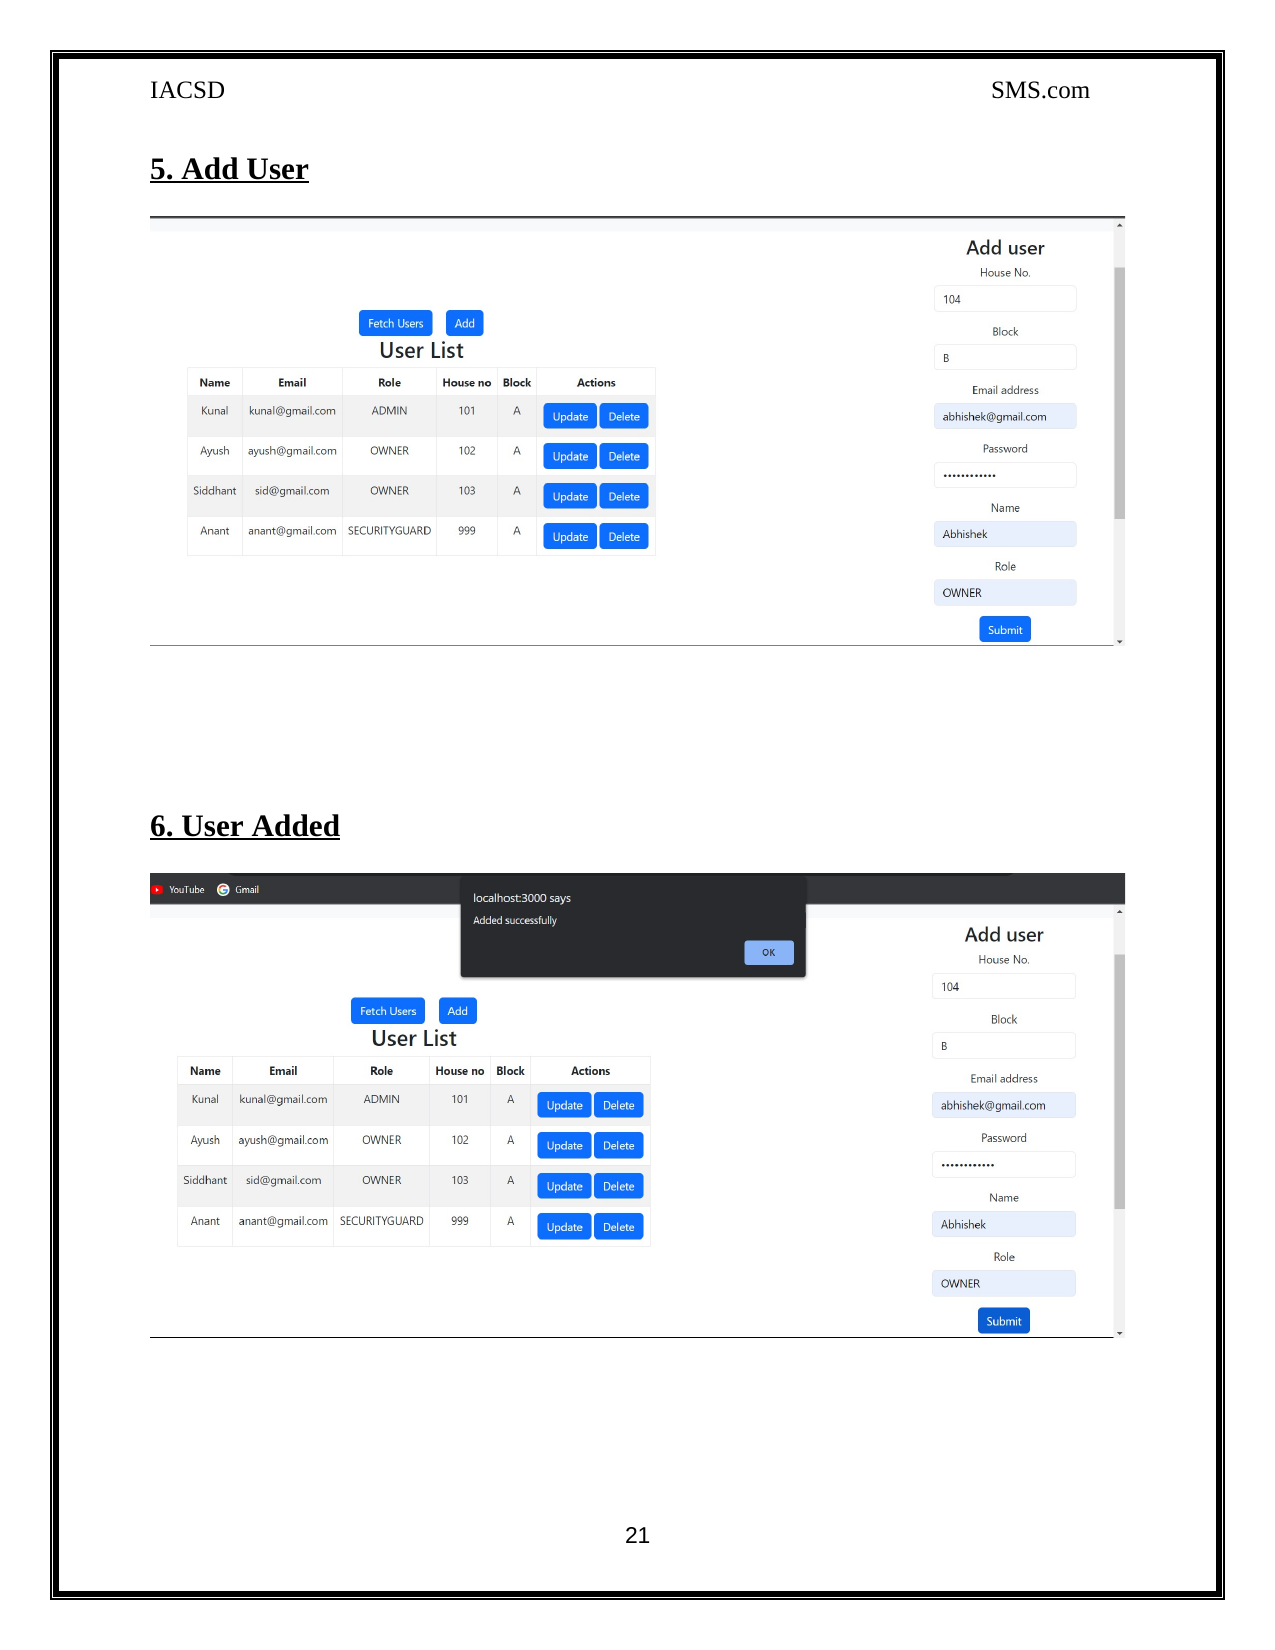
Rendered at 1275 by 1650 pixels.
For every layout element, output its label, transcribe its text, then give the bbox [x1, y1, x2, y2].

picture [150, 873, 1125, 1338]
picture [150, 216, 1125, 646]
text 5. Add User [150, 150, 1125, 186]
text 6. User Added [150, 807, 1125, 843]
